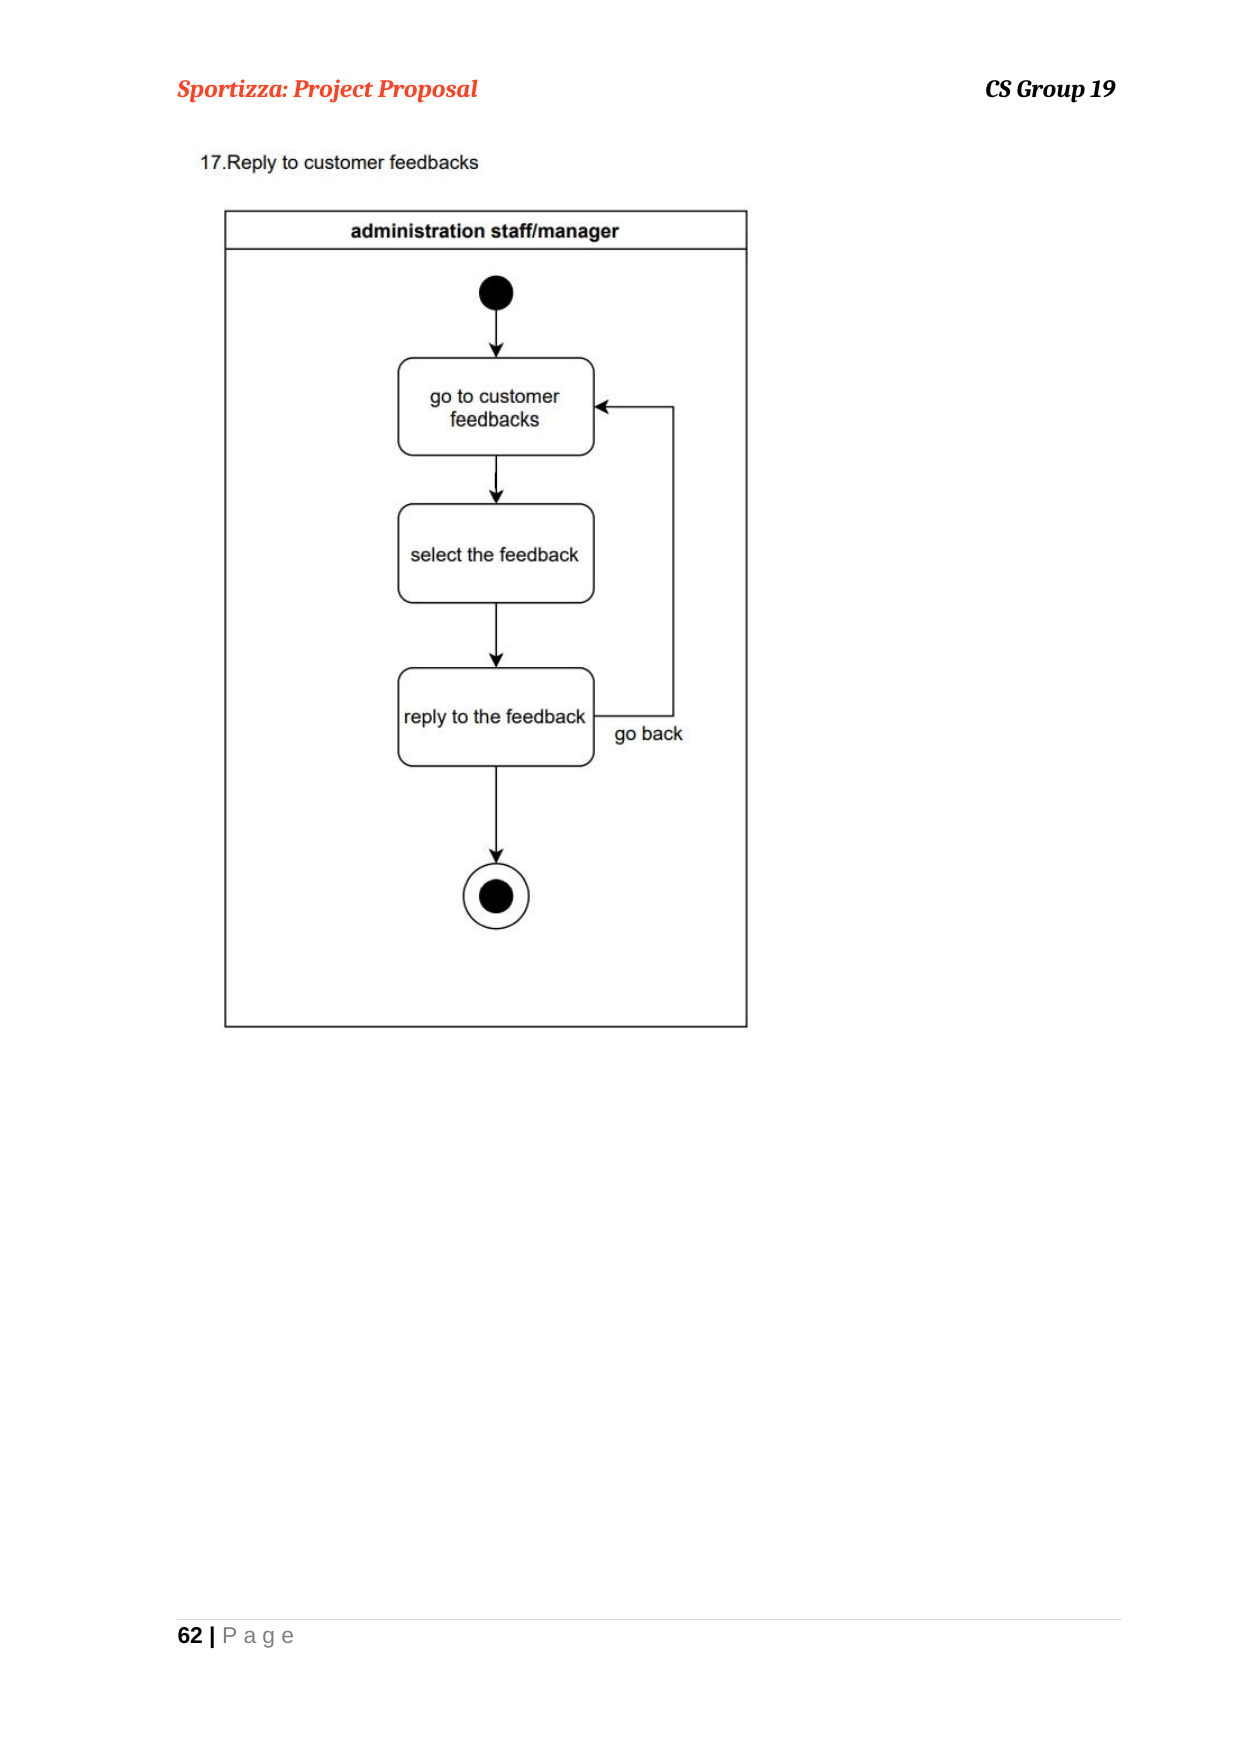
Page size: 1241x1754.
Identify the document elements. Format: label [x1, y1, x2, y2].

picture [177, 132, 762, 1036]
